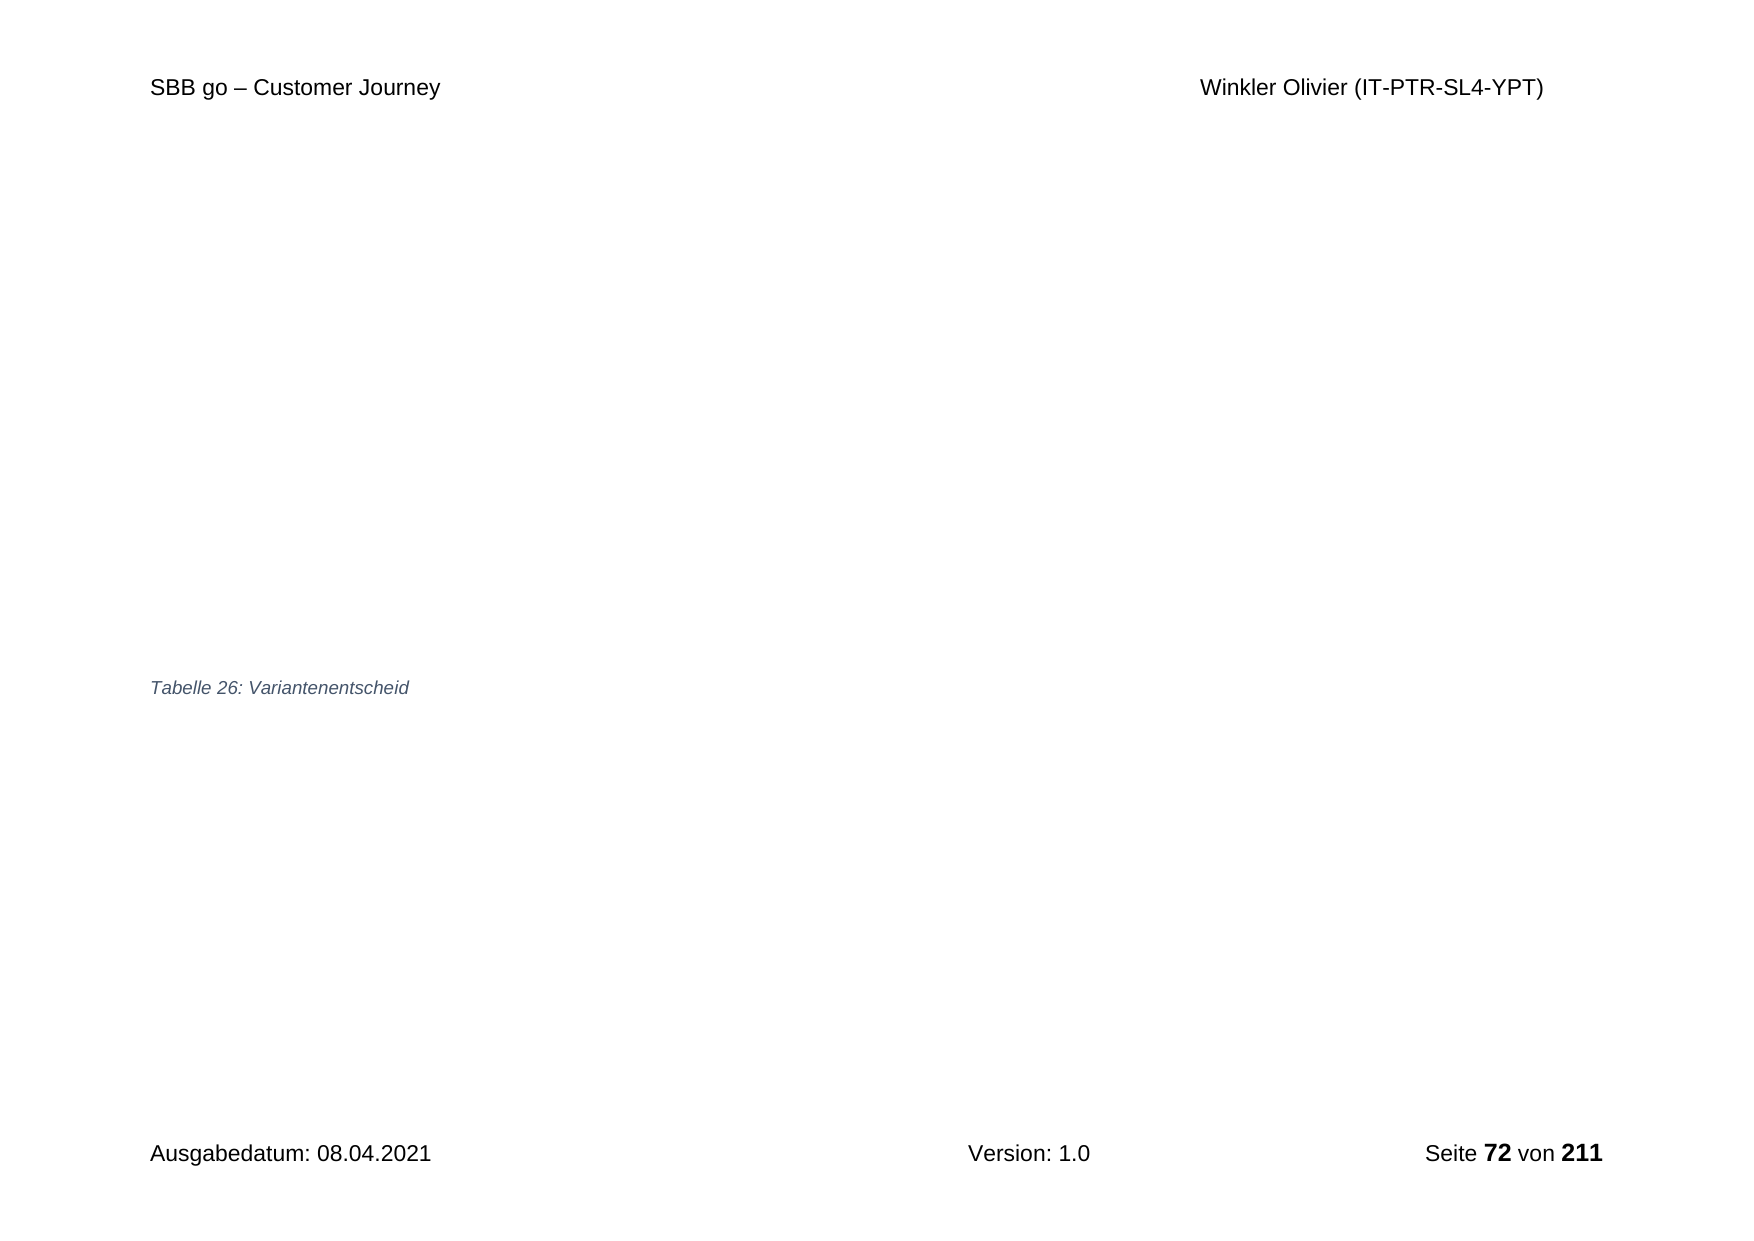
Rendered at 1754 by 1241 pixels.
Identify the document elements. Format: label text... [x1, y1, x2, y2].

text Tabelle 26: Variantenentscheid [150, 677, 1604, 699]
